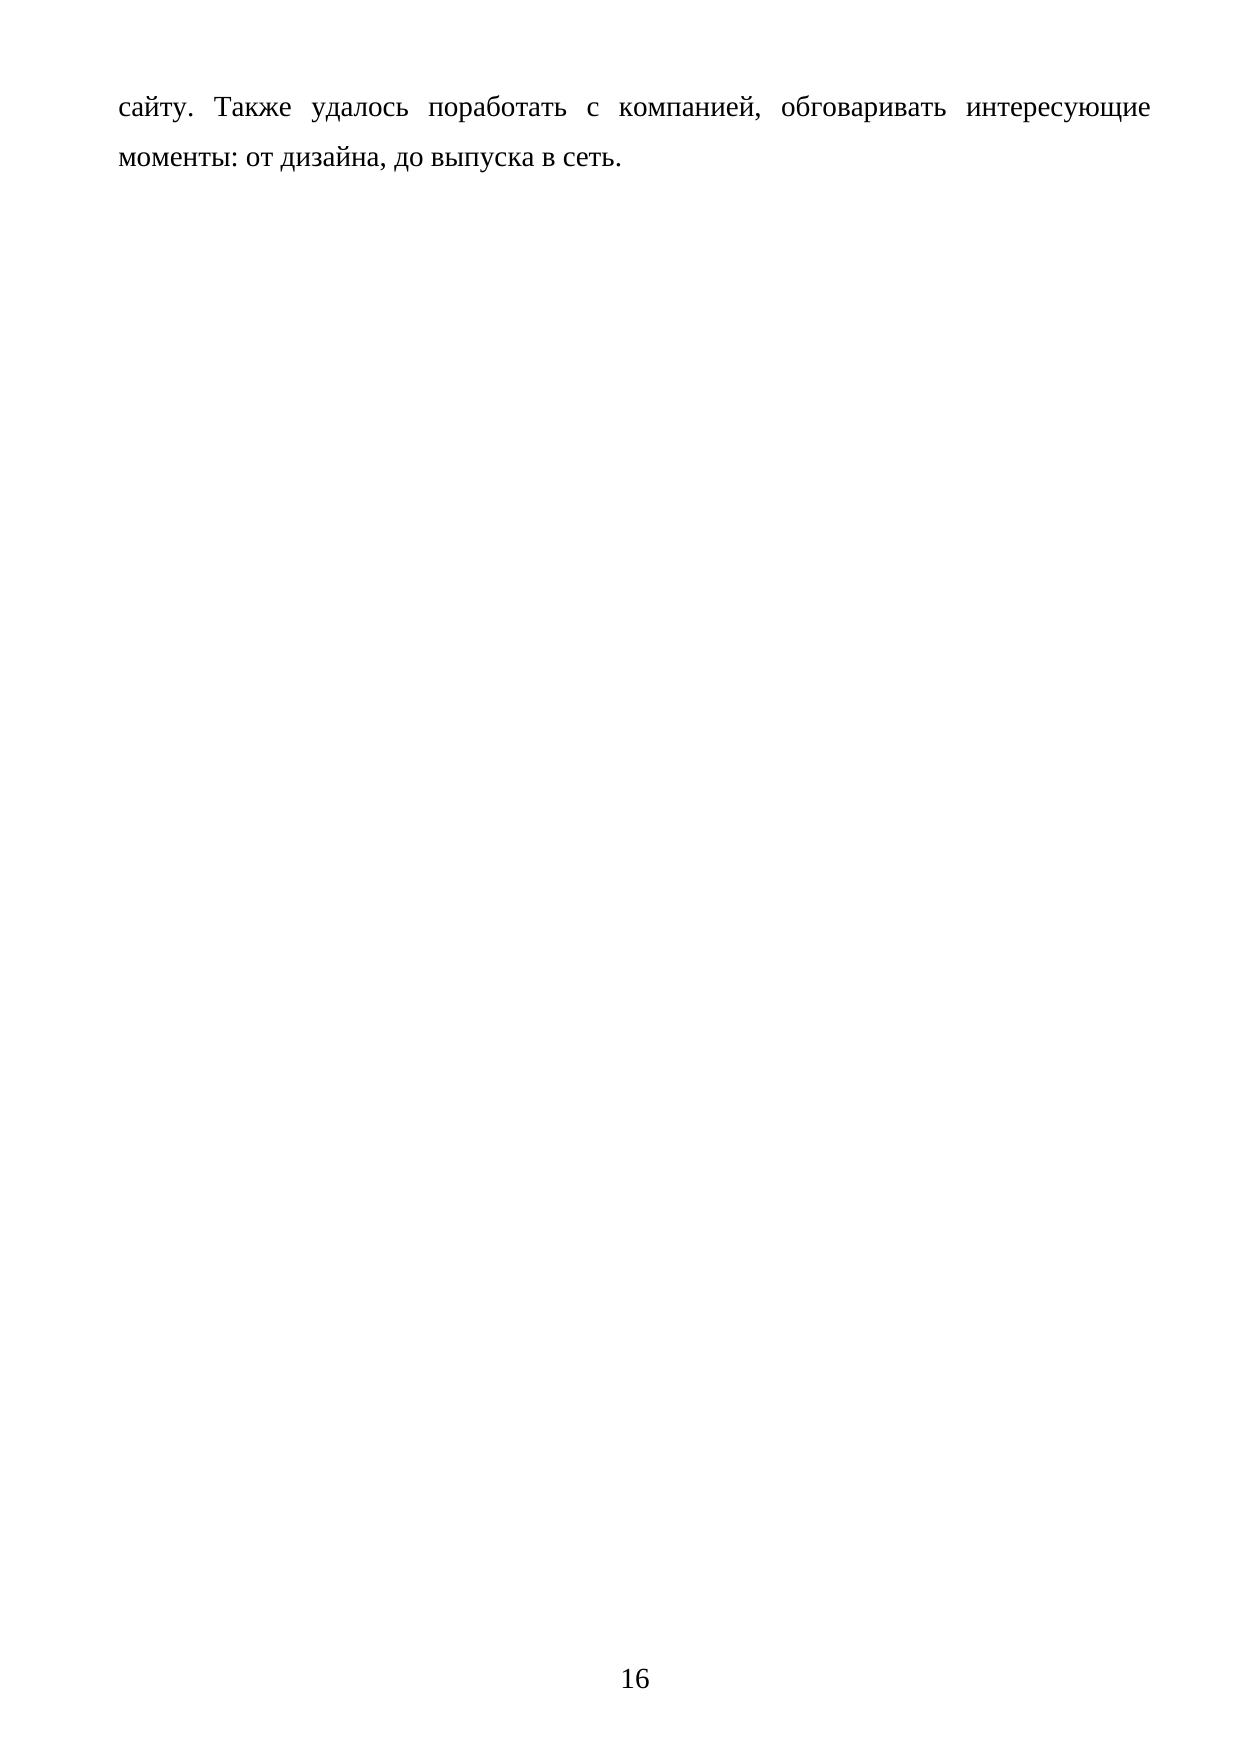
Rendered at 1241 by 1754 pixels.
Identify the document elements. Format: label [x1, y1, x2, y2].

text [118, 89, 1152, 172]
